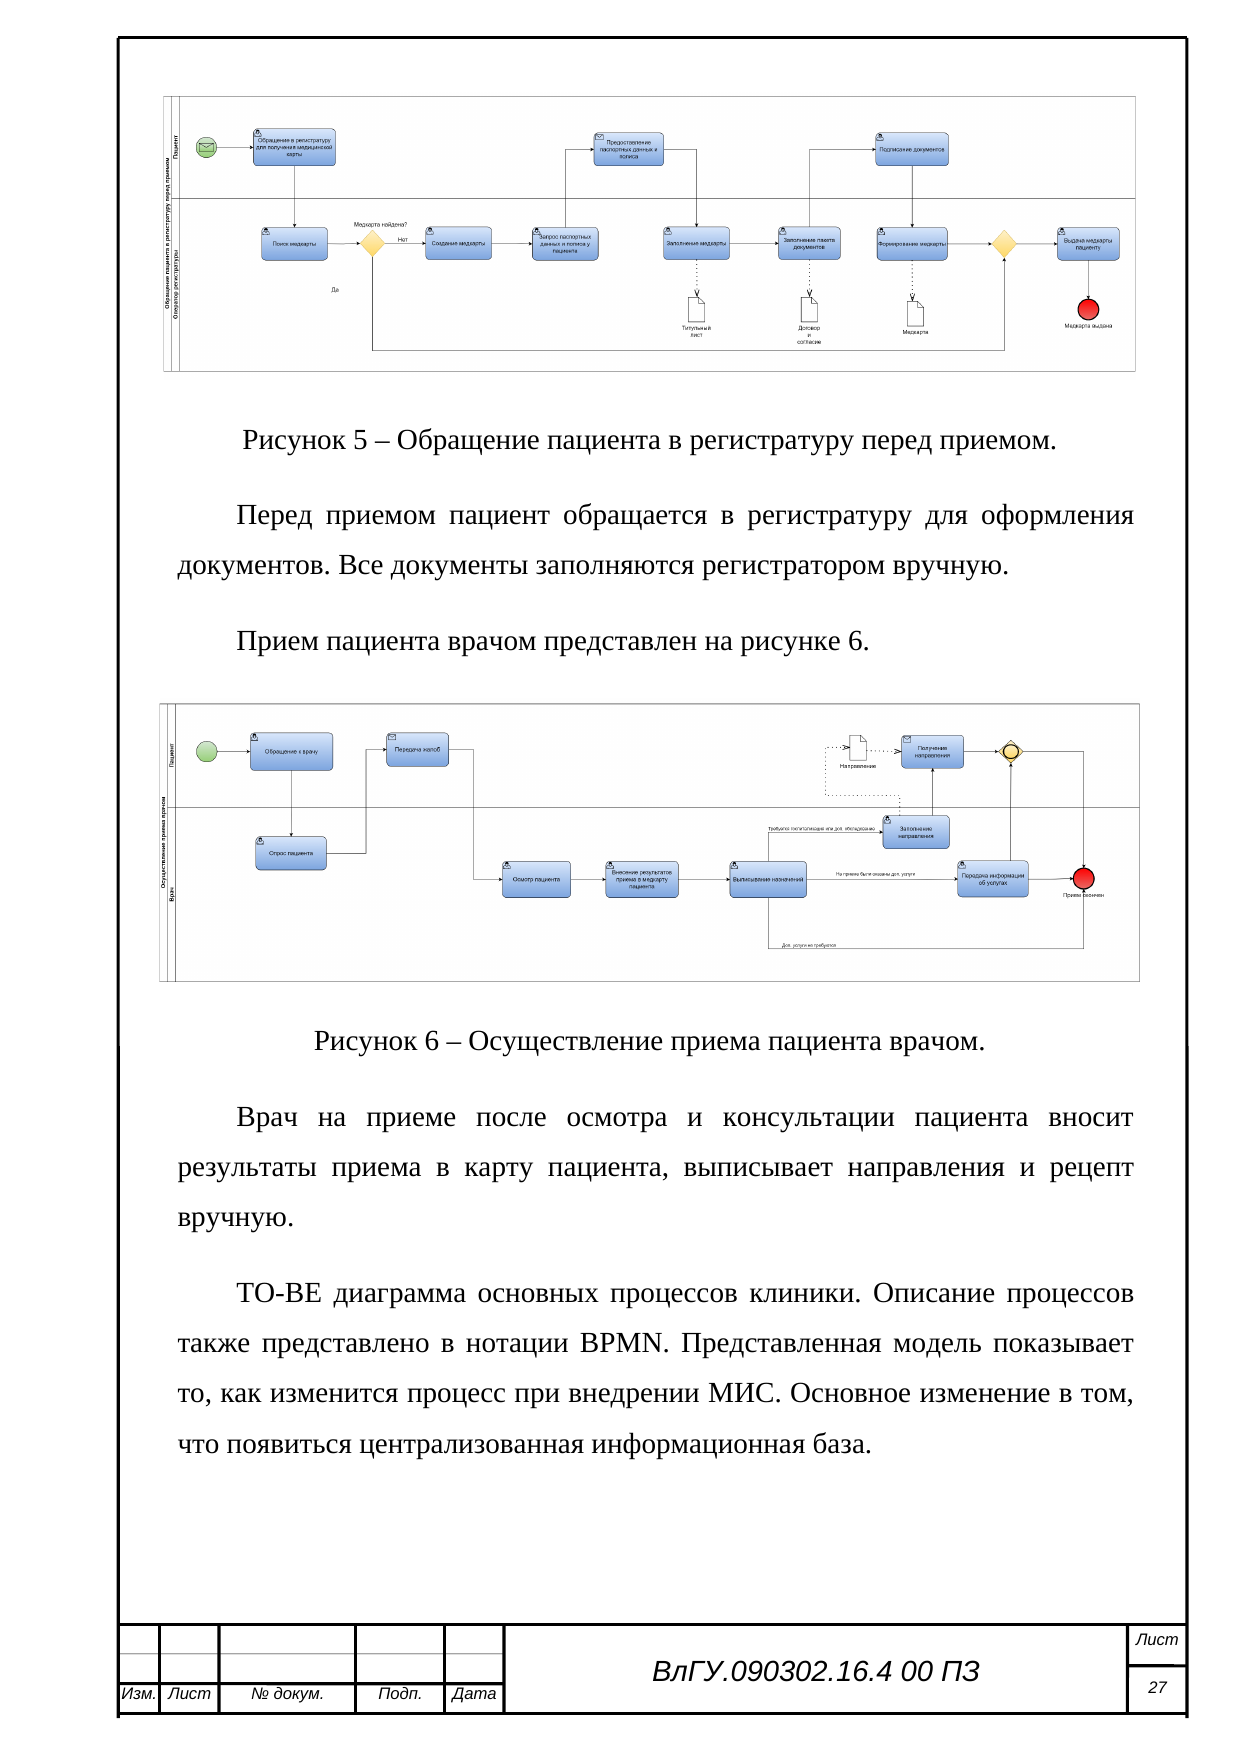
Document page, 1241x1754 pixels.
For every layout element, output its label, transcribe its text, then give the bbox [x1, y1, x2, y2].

picture [159, 698, 1140, 982]
picture [163, 92, 1136, 380]
text Прием пациента врачом представлен на рисунке 6. [177, 623, 1135, 656]
text Рисунок 6 – Осуществление приема пациента врачом. [118, 1023, 1181, 1057]
text Рисунок 5 – Обращение пациента в регистратуру перед приемом. [118, 422, 1181, 455]
text Перед приемом пациент обращается в регистратуру для оформления документов. Все документы заполняются регистратором вручную. [177, 497, 1135, 581]
text Врач на приеме после осмотра и консультации пациента вносит результаты приема в карту пациента, выписывает направления и рецепт вручную. [177, 1099, 1135, 1233]
text TO-BE диаграмма основных процессов клиники. Описание процессов также представлено в нотации BPMN. Представленная модель показывает то, как изменится процесс при внедрении МИС. Основное изменение в том, что появиться централизованная информационная база. [177, 1275, 1135, 1459]
